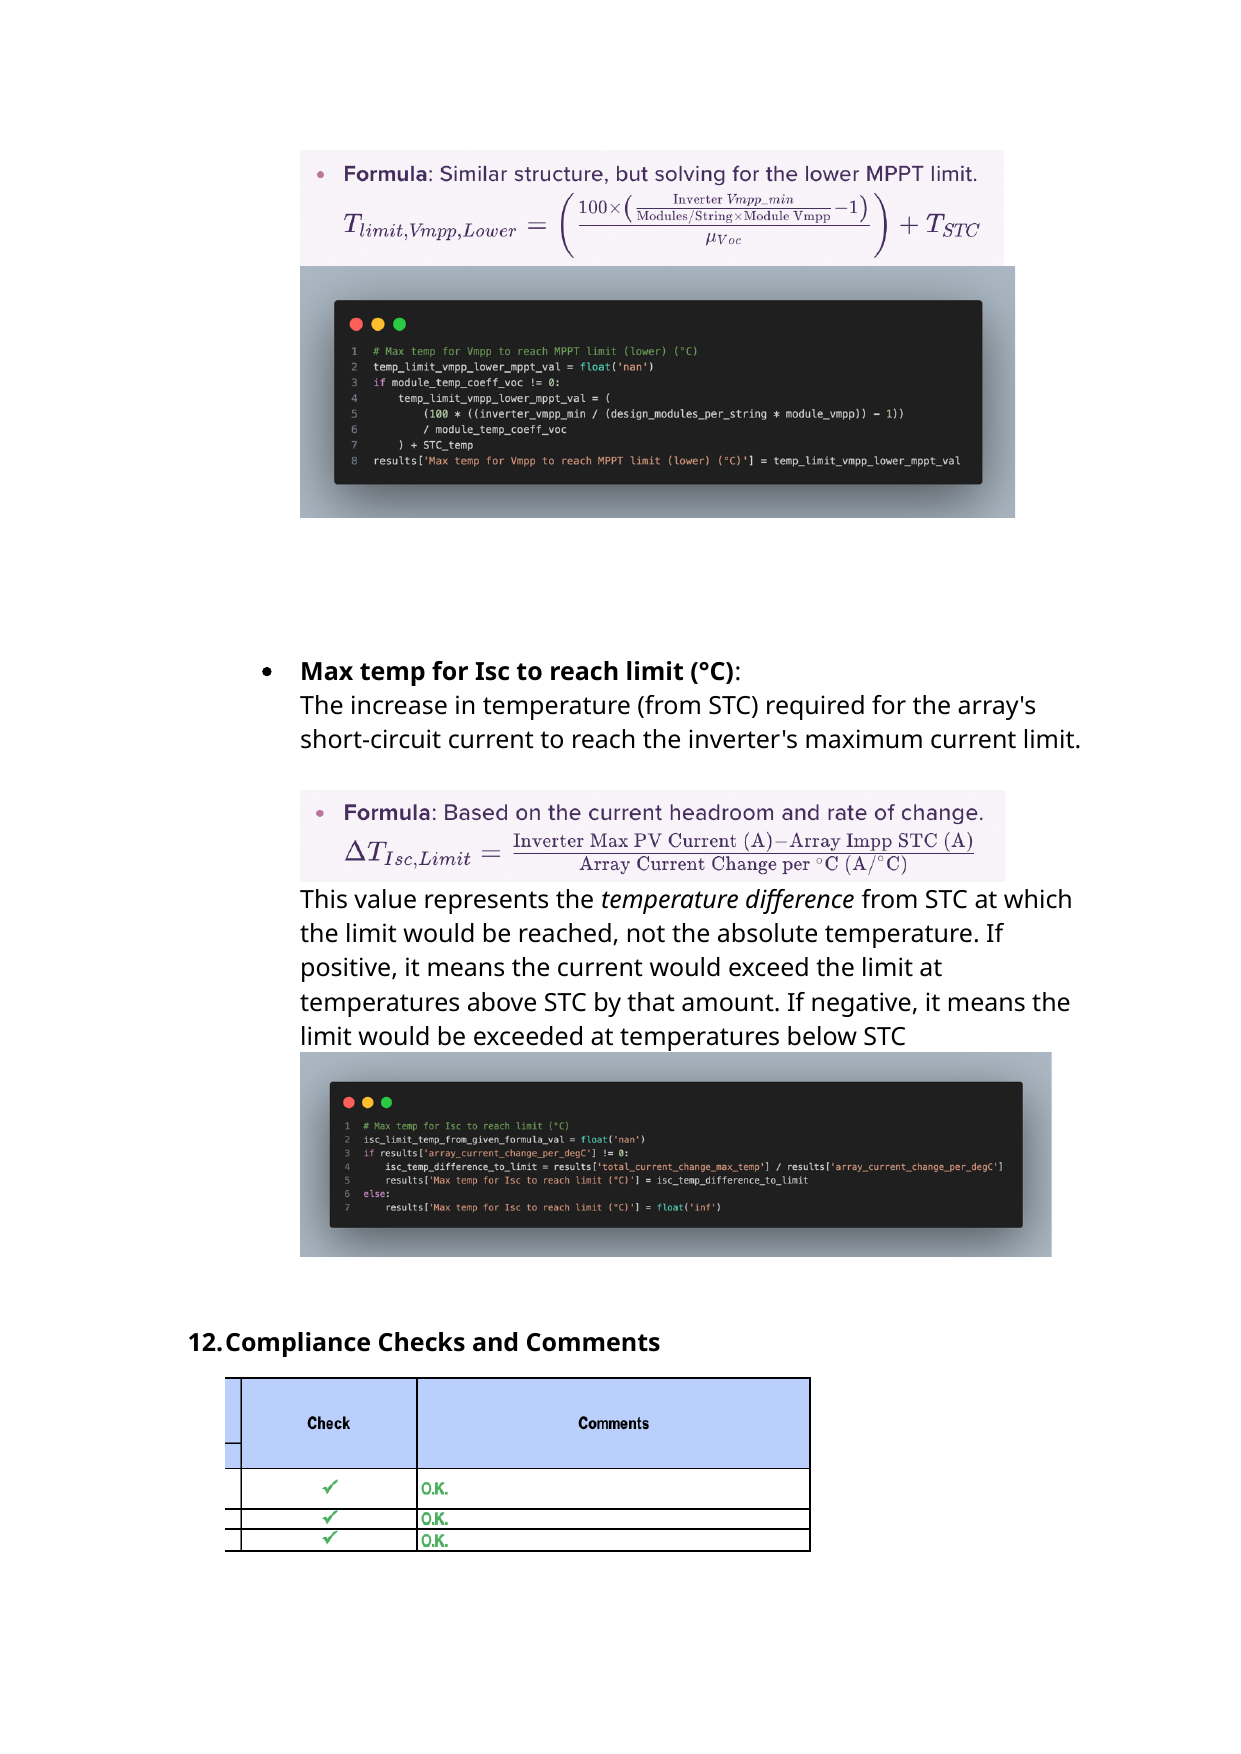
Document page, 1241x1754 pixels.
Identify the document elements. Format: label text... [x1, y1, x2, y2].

list The increase in temperature (from STC) required for the array's short-circuit current to reach the inverter's maximum current limit. [300, 688, 1090, 756]
list Compliance Checks and Comments [187, 1325, 1090, 1359]
list This value represents the temperature difference from STC at which the limit would be reached, not the absolute temperature. If positive, it means the current would exceed the limit at temperatures above STC by that amount. If negative, it means the limit would be exceeded at temperatures below STC [300, 882, 1090, 1052]
picture [300, 150, 1016, 518]
picture [300, 1052, 1052, 1257]
list Max temp for Isc to reach limit (°C): [262, 654, 1090, 688]
picture [225, 1358, 822, 1563]
picture [300, 790, 1006, 882]
